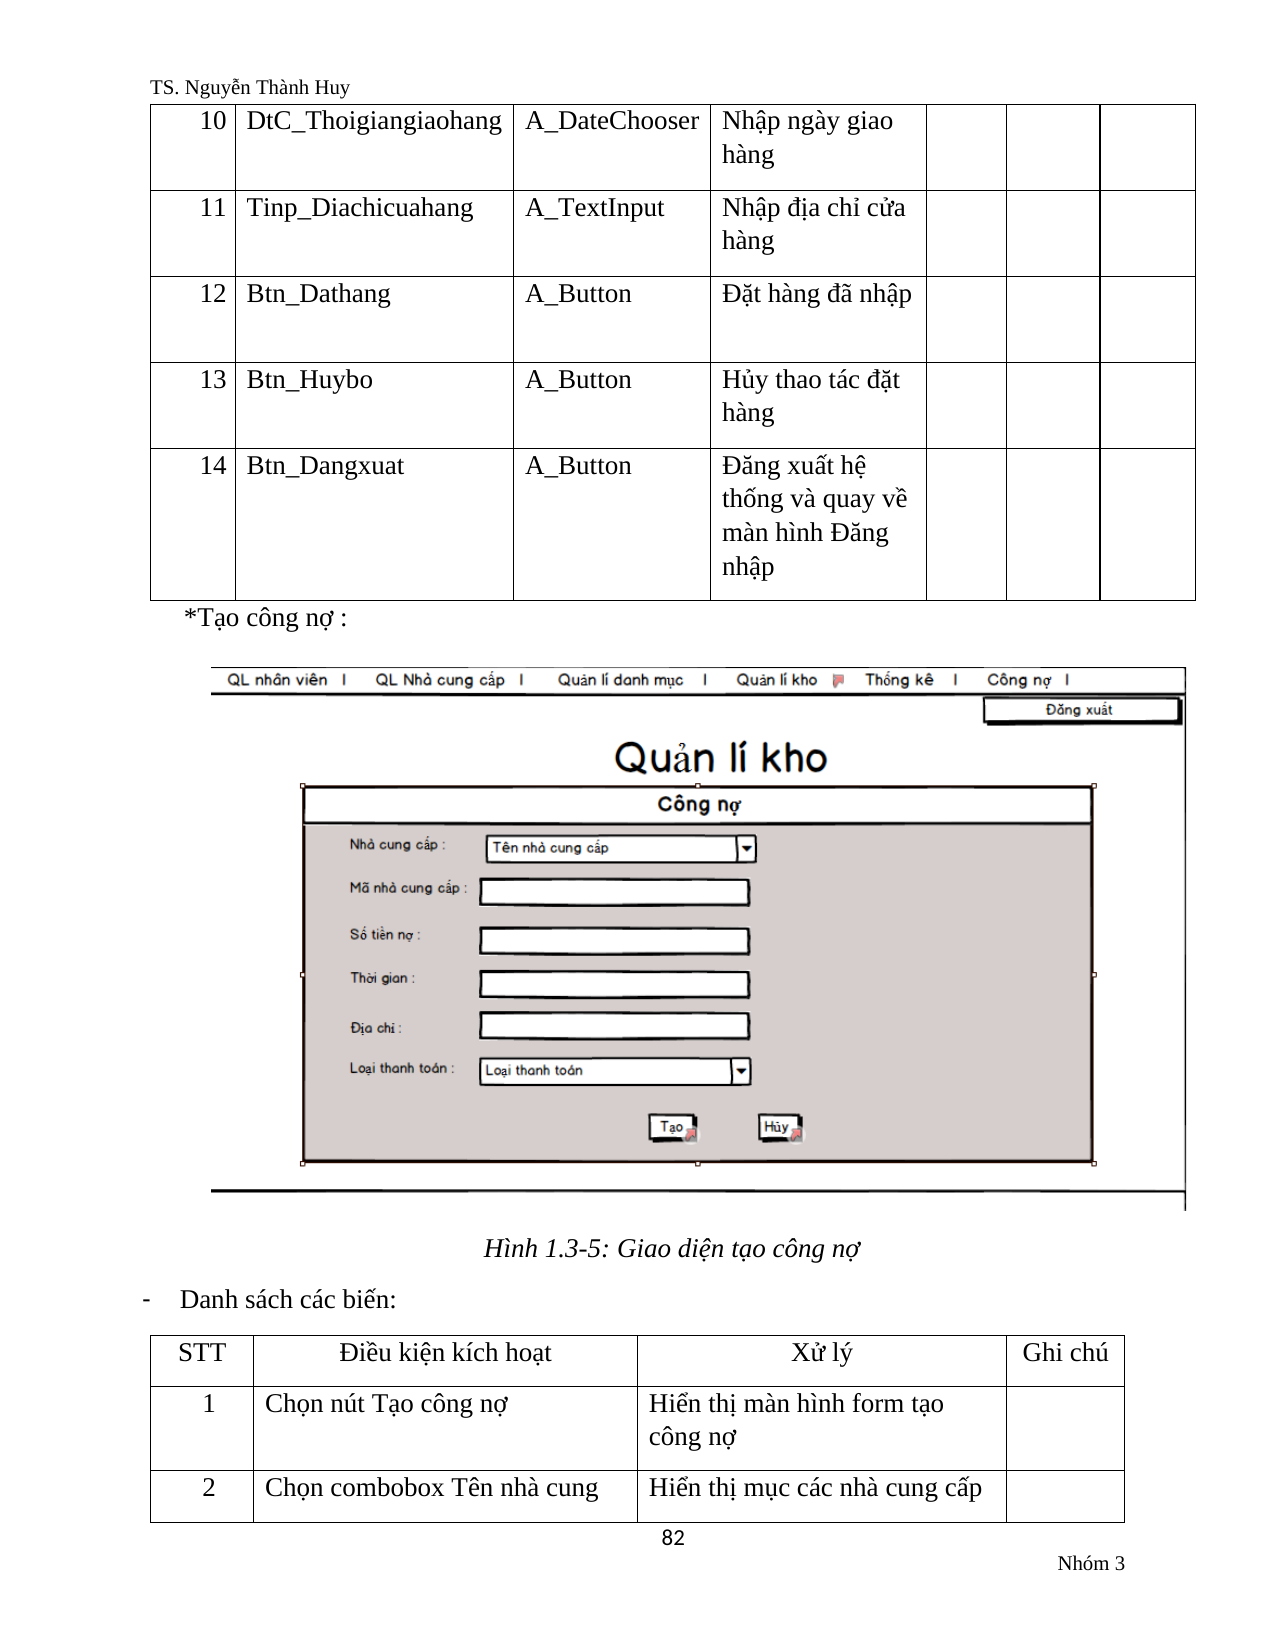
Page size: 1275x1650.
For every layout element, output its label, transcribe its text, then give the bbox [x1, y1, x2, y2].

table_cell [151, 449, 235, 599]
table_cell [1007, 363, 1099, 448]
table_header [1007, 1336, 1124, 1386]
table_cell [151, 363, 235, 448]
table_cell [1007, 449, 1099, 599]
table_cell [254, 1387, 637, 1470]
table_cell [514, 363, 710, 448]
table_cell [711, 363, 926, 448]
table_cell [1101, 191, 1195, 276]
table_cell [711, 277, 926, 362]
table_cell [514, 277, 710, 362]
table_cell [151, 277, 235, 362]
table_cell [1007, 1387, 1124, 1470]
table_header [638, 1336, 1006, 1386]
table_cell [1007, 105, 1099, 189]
picture [211, 667, 1187, 1211]
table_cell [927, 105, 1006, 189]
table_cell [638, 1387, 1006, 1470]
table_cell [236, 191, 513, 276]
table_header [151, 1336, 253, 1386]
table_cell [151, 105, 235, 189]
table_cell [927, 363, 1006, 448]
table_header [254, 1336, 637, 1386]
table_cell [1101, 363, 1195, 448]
list Danh sách các biến: [142, 1283, 1196, 1316]
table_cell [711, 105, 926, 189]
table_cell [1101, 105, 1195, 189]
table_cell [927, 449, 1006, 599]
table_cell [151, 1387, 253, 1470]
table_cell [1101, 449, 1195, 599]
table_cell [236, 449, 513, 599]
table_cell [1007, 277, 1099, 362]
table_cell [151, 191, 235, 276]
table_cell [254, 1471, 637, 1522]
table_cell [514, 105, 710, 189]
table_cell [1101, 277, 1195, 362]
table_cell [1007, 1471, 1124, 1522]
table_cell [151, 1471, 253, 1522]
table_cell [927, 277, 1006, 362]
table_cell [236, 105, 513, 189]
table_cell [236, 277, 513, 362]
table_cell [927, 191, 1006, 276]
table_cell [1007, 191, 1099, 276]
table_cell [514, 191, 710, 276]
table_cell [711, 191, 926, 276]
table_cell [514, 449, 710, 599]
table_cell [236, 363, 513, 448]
text *Tạo công nợ : [150, 601, 1196, 632]
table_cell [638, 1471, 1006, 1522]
text Hình 1.3-5: Giao diện tạo công nợ [150, 1203, 1196, 1264]
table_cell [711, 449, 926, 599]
